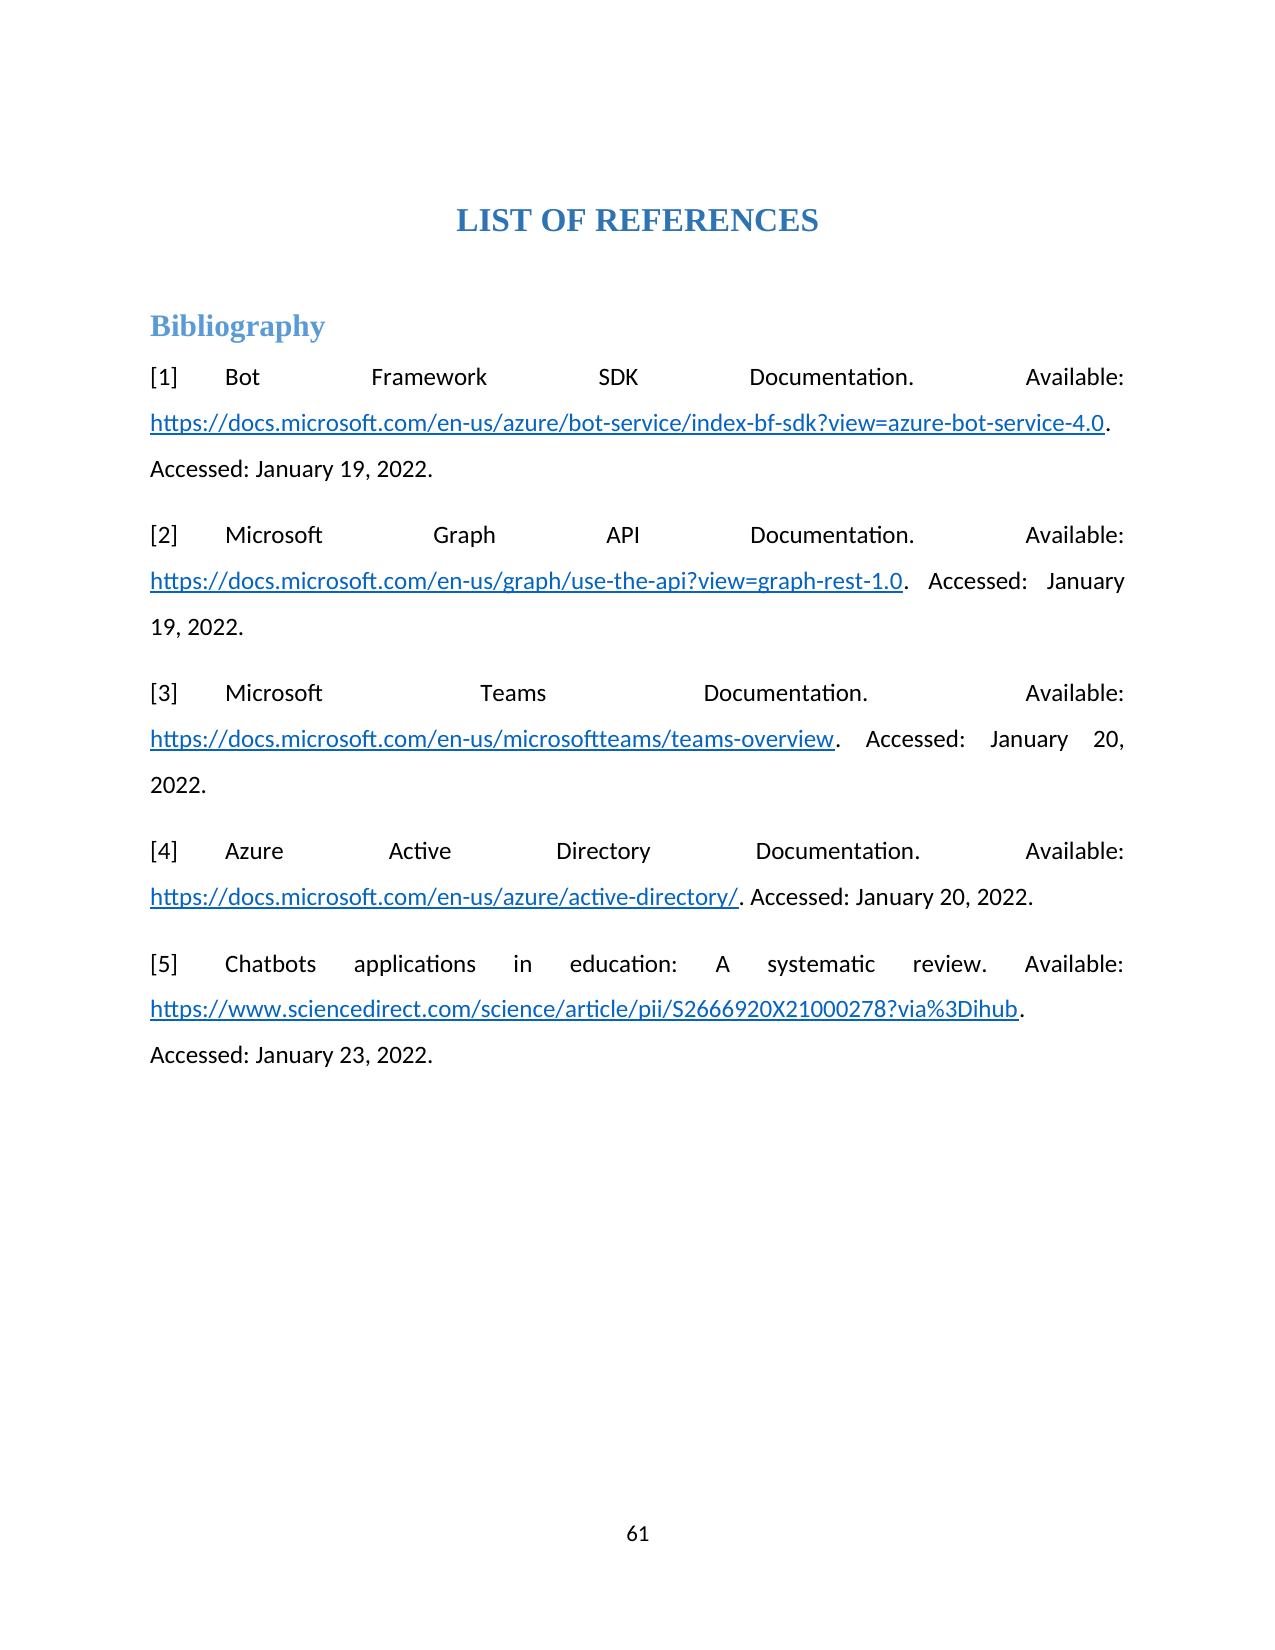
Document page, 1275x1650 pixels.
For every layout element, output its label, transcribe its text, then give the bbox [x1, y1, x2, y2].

text [5] Chatbots applications in education: A systematic review. Available: https://www.sciencedirect.com/science/article/pii/S2666920X21000278?via%3Dihub. Accessed: January 23, 2022. [150, 948, 1125, 1070]
text [1] Bot Framework SDK Documentation. Available: https://docs.microsoft.com/en-us/azure/bot-service/index-bf-sdk?view=azure-bot-service-4.0. Accessed: January 19, 2022. [150, 361, 1125, 483]
text [4] Azure Active Directory Documentation. Available: https://docs.microsoft.com/en-us/azure/active-directory/. Accessed: January 20, 2022. [150, 835, 1125, 912]
text [2] Microsoft Graph API Documentation. Available: https://docs.microsoft.com/en-us/graph/use-the-api?view=graph-rest-1.0. Accessed: January 19, 2022. [150, 519, 1125, 641]
text Bibliography [150, 307, 1125, 343]
text [3] Microsoft Teams Documentation. Available: https://docs.microsoft.com/en-us/microsoftteams/teams-overview. Accessed: January 20, 2022. [150, 677, 1125, 799]
text LIST OF REFERENCES [150, 200, 1125, 238]
